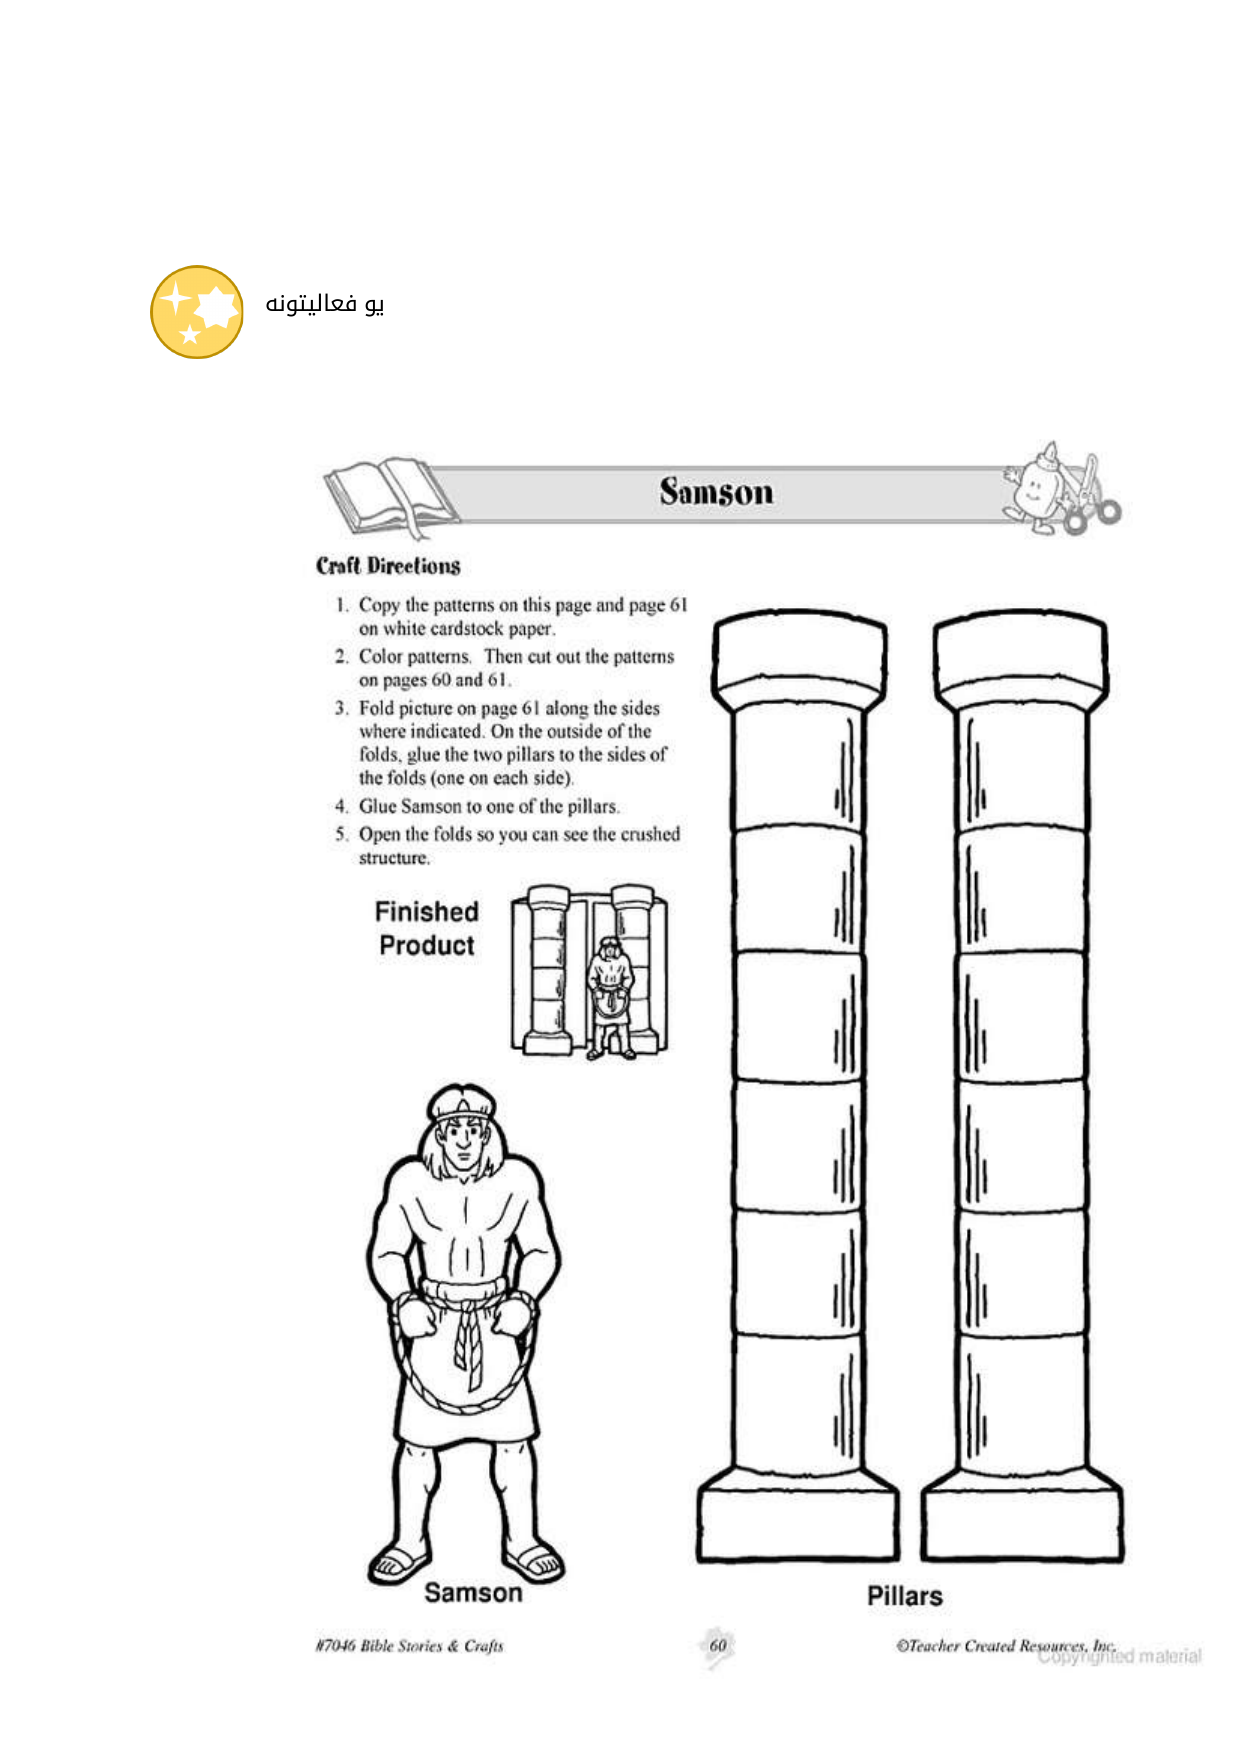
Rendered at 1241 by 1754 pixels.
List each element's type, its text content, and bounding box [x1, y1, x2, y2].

picture [243, 377, 1220, 1693]
text یو فعالیتونه [244, 289, 1090, 316]
picture [150, 265, 244, 359]
